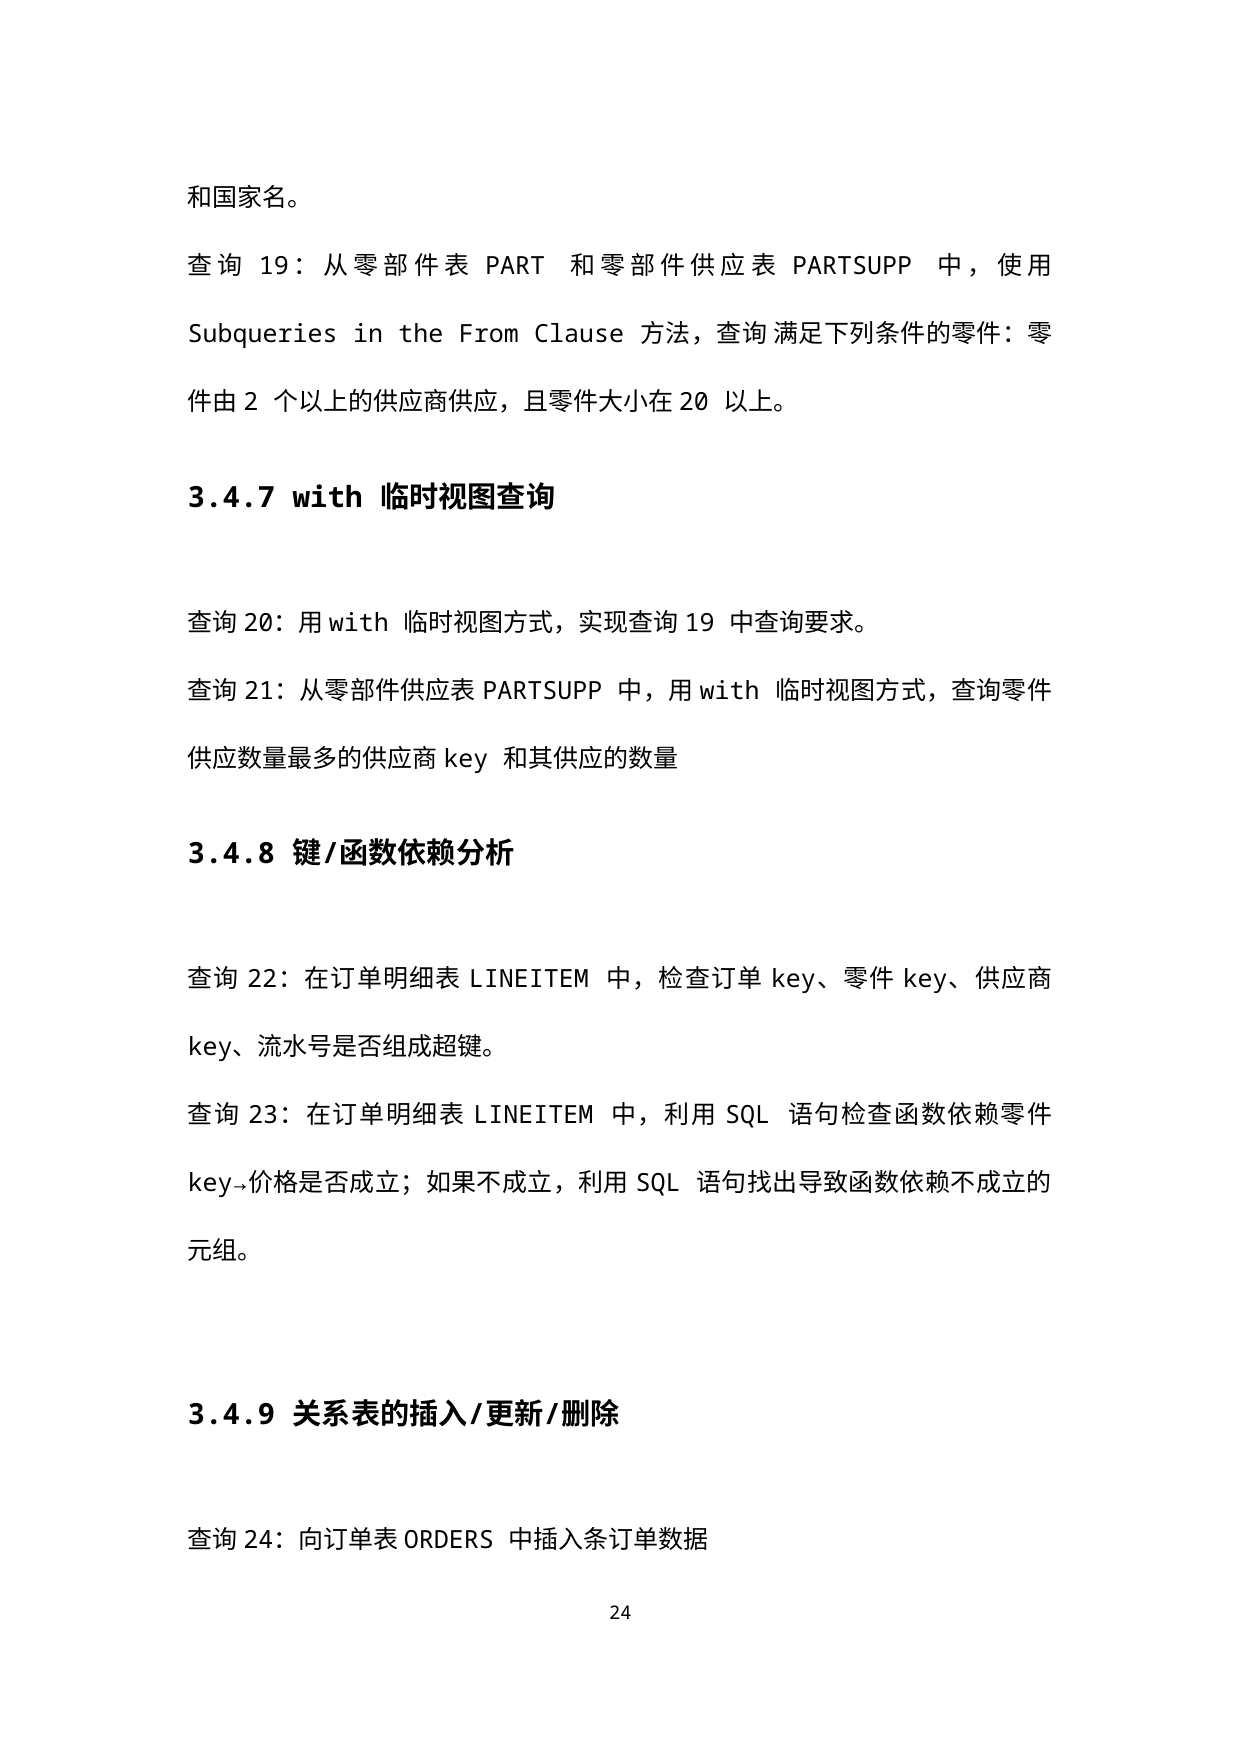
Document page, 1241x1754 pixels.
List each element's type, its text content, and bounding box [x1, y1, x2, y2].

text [187, 162, 1053, 229]
text 查询 24：向订单表 ORDERS 中插入条订单数据 [187, 1504, 1053, 1572]
text 查询 23：在订单明细表 LINEITEM 中，利用 SQL 语句检查函数依赖零件 key→价格是否成立；如果不成立，利用SQL 语句找出导致函数依赖不成立的元组。 [187, 1079, 1053, 1283]
text 查询 22：在订单明细表 LINEITEM 中，检查订单 key、零件 key、供应商 key、流水号是否组成超键。 [187, 943, 1053, 1079]
subtitle 3.4.7 with 临时视图查询 [187, 460, 1053, 528]
text 查询 21：从零部件供应表 PARTSUPP 中，用 with 临时视图⽅式，查询零件供应数量最多的供应商 key 和其供应的数量 [187, 654, 1053, 790]
subtitle 3.4.8 键/函数依赖分析 [187, 817, 1053, 885]
text 查询 19：从零部件表 PART 和零部件供应表 PARTSUPP 中，使用 Subqueries in the From Clause 方法，查询 满⾜下列条件的零件：零件由 2 个以上的供应商供应，且零件大小在 20 以上。 [187, 229, 1053, 433]
subtitle 3.4.9 关系表的插入/更新/删除 [187, 1378, 1053, 1446]
text 查询 20：用 with 临时视图方式，实现查询 19 中查询要求。 [187, 586, 1053, 654]
